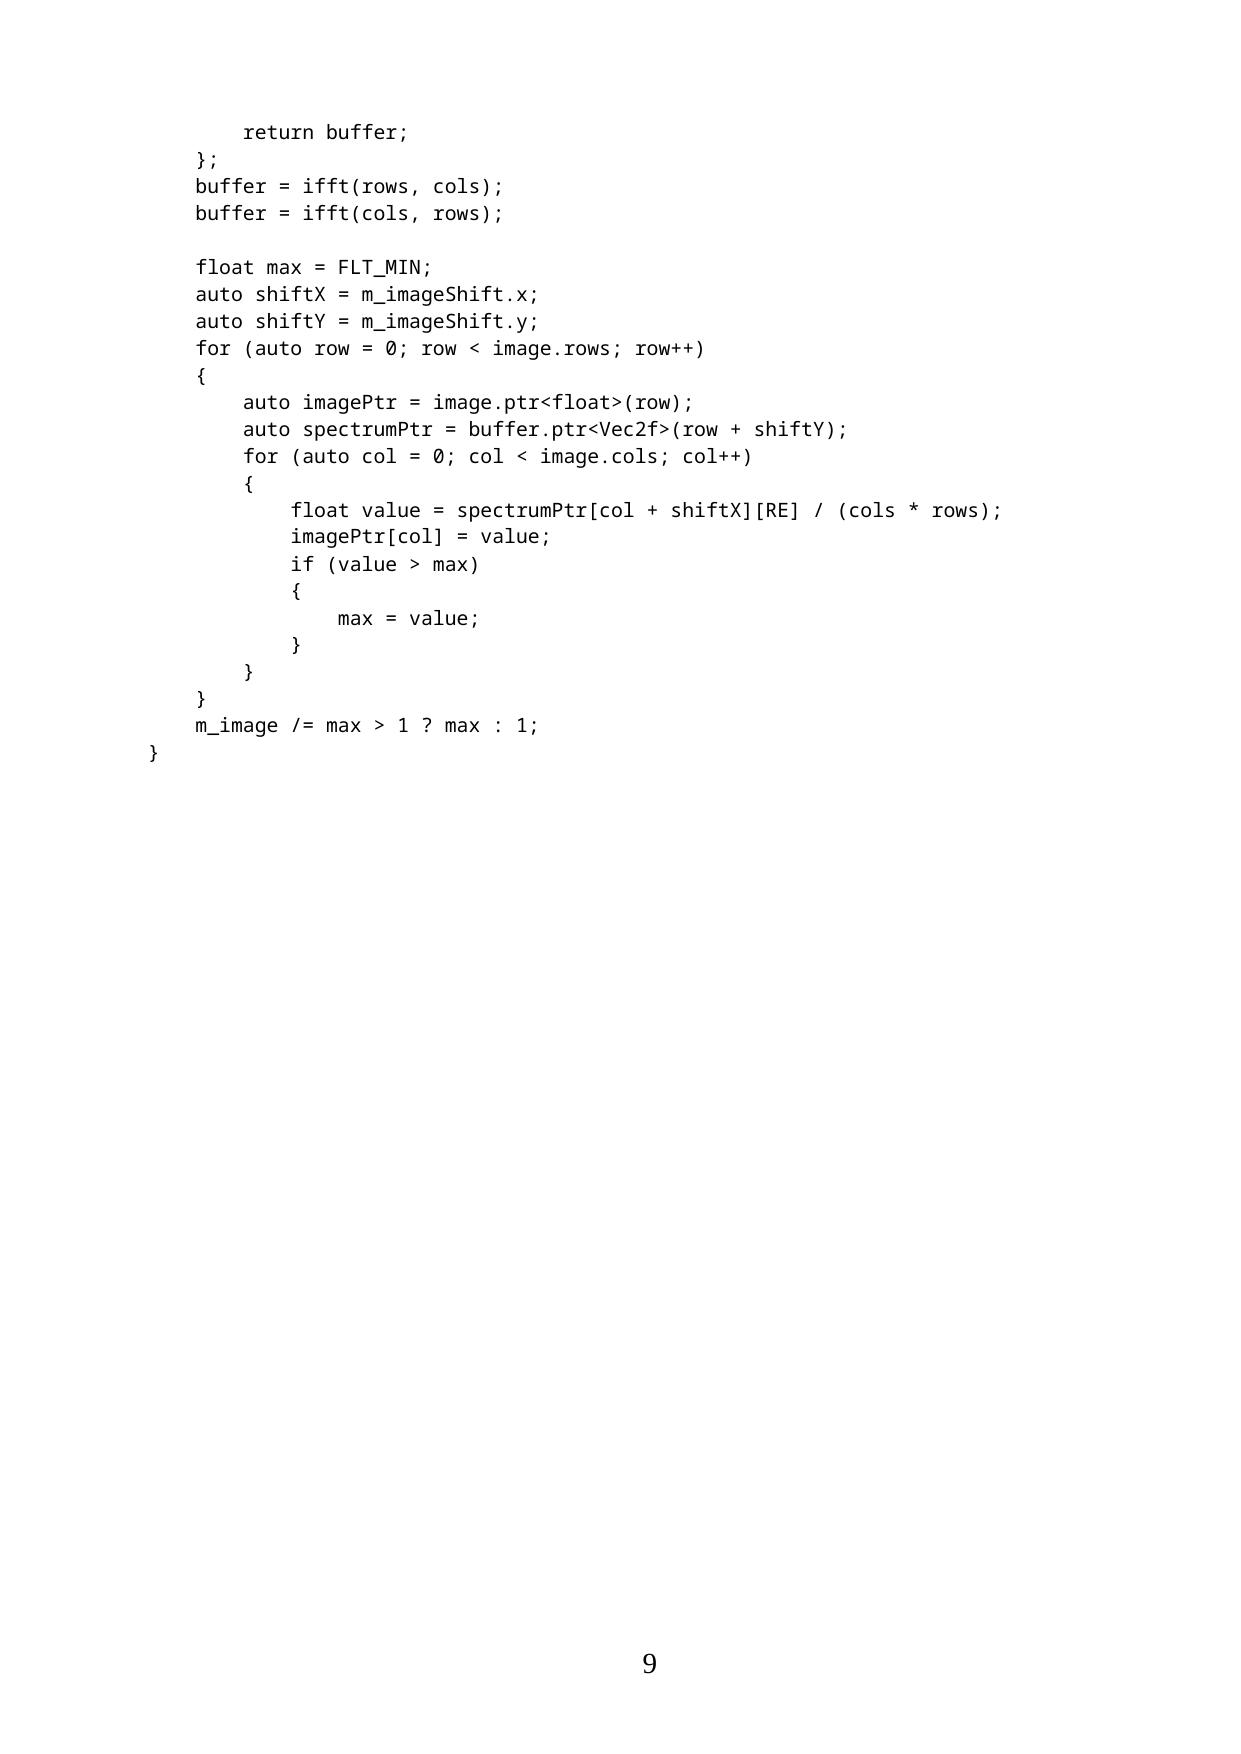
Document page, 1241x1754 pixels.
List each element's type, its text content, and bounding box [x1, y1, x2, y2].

text } [148, 631, 1152, 658]
text if (value > max) [148, 550, 1152, 577]
text } [148, 685, 1152, 712]
text float value = spectrumPtr[col + shiftX][RE] / (cols * rows); [148, 496, 1152, 523]
text { [148, 361, 1152, 388]
text m_image /= max > 1 ? max : 1; [148, 712, 1152, 739]
text buffer = ifft(rows, cols); [148, 172, 1152, 199]
text for (auto row = 0; row < image.rows; row++) [148, 334, 1152, 361]
text buffer = ifft(cols, rows); [148, 199, 1152, 226]
text } [148, 739, 1152, 766]
text auto imagePtr = image.ptr<float>(row); [148, 388, 1152, 415]
text auto shiftY = m_imageShift.y; [148, 307, 1152, 334]
text { [148, 469, 1152, 496]
text } [148, 658, 1152, 685]
text return buffer; [148, 118, 1152, 145]
text imagePtr[col] = value; [148, 523, 1152, 550]
text for (auto col = 0; col < image.cols; col++) [148, 442, 1152, 469]
text max = value; [148, 604, 1152, 631]
text { [148, 577, 1152, 604]
text float max = FLT_MIN; [148, 253, 1152, 280]
text auto spectrumPtr = buffer.ptr<Vec2f>(row + shiftY); [148, 415, 1152, 442]
text auto shiftX = m_imageShift.x; [148, 280, 1152, 307]
text }; [148, 145, 1152, 172]
